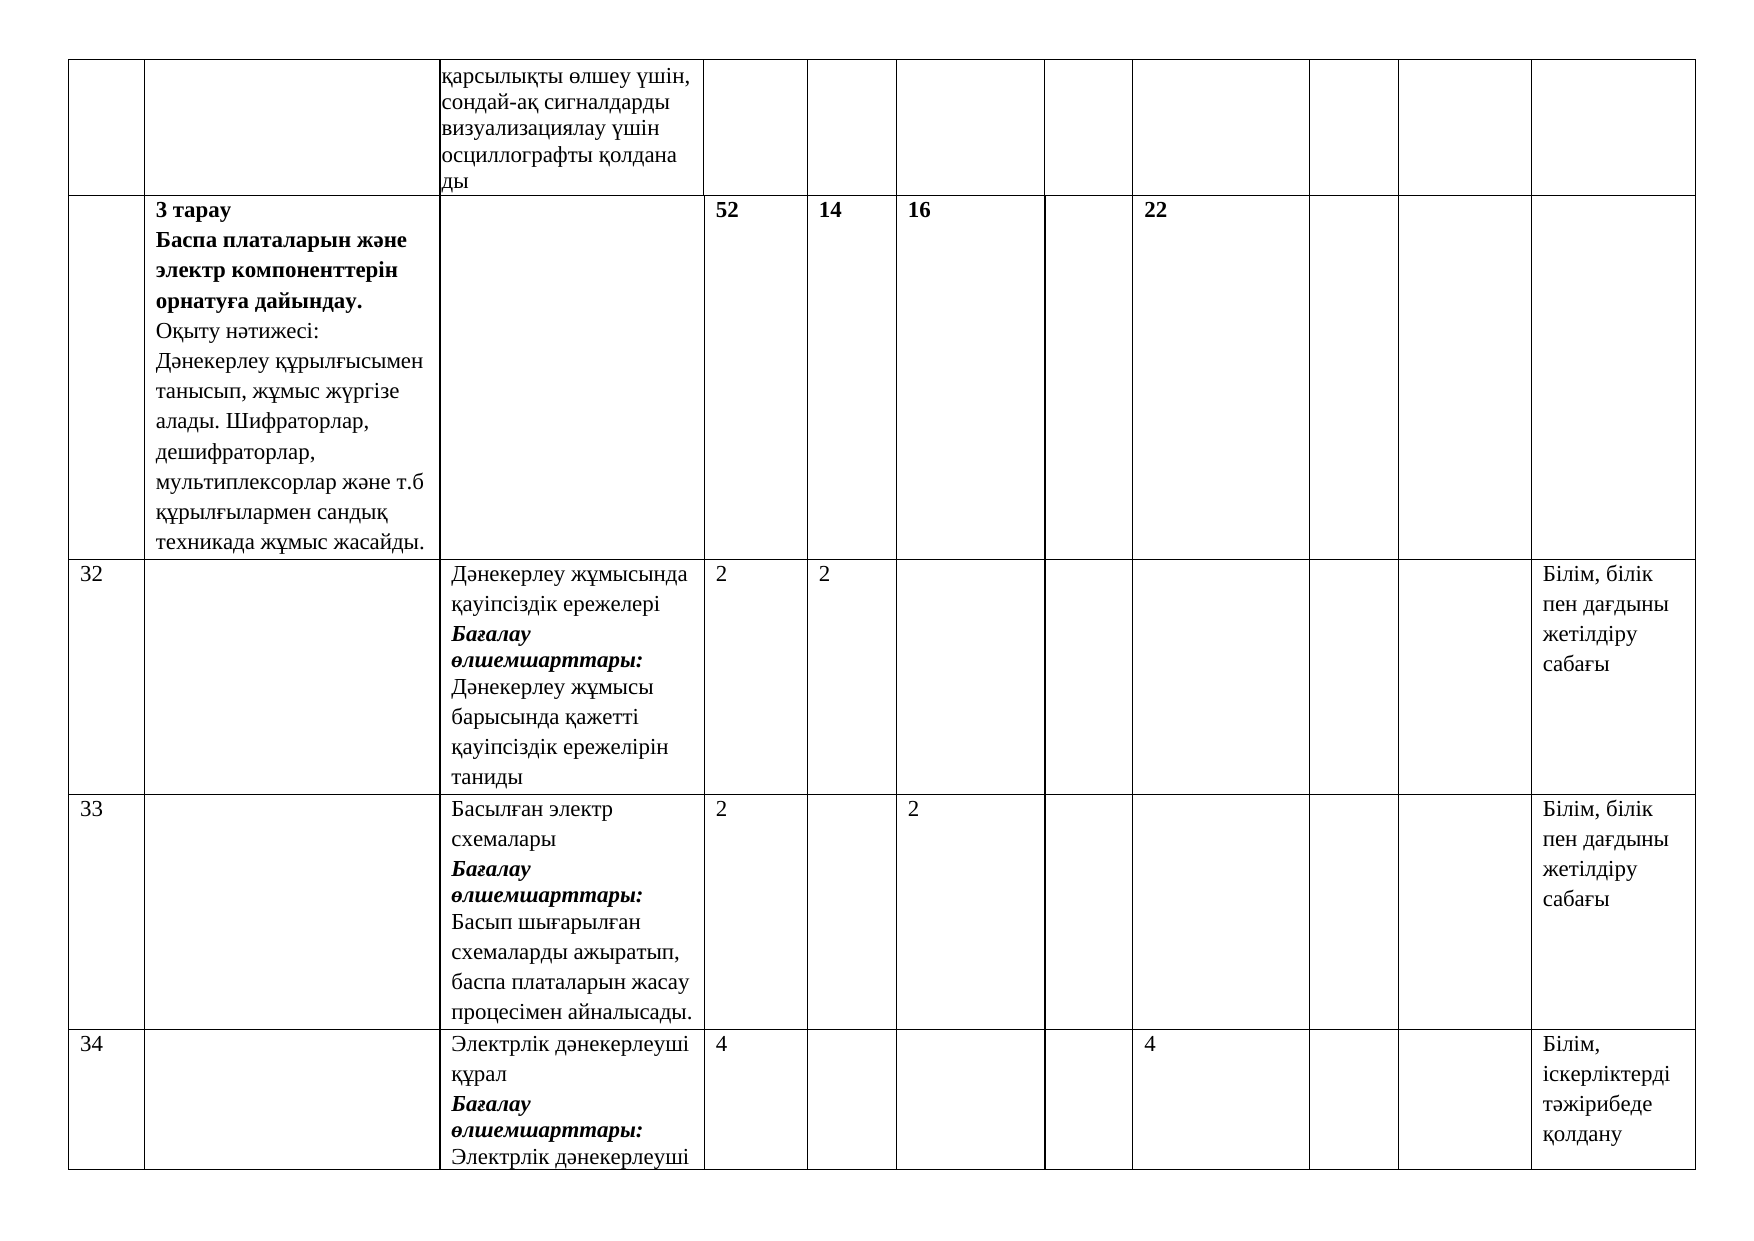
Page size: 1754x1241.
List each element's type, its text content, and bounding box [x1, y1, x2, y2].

table_cell [1310, 1030, 1398, 1169]
table_cell 3 тарау Баспа платаларын және электр компоненттерін орнатуға дайындау. Оқыту нәтижесі: Дәнекерлеу құрылғысымен танысып, жұмыс жүргізе алады. Шифраторлар, дешифраторлар, мультиплексорлар және т.б құрылғылармен сандық техникада жұмыс жасайды. [145, 196, 439, 558]
table_cell [1046, 196, 1132, 558]
table_cell 2 [704, 60, 807, 195]
table_cell 2 [897, 60, 1044, 195]
table_cell 33 [69, 795, 144, 1028]
table_cell 34 [69, 1030, 144, 1169]
table_cell [1133, 560, 1309, 793]
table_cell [441, 60, 703, 195]
table_cell [1399, 795, 1531, 1028]
table_cell [897, 1030, 1044, 1169]
table_cell 22 [1133, 196, 1309, 558]
table_cell 31 [69, 60, 144, 195]
table_cell [441, 196, 704, 558]
table_cell [1532, 196, 1695, 558]
table_cell [1399, 560, 1531, 793]
table_cell 2 [705, 795, 807, 1028]
table_cell [1045, 60, 1132, 195]
table_cell [1399, 196, 1531, 558]
table_cell [1133, 60, 1309, 195]
table_cell 14 [808, 196, 896, 558]
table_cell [1532, 1030, 1695, 1169]
table_cell [69, 196, 144, 558]
table_cell Басылған электр схемалары Бағалау өлшемшарттары: Басып шығарылған схемаларды ажыратып, баспа платаларын жасау процесімен айналысады. [441, 795, 704, 1028]
table_cell 2 [705, 560, 807, 793]
table_cell [145, 1030, 439, 1169]
table_cell [1310, 60, 1398, 195]
table_cell 2 [897, 795, 1044, 1028]
table_cell [1310, 560, 1398, 793]
table_cell 2 [808, 560, 896, 793]
table_cell [897, 560, 1044, 793]
table_cell [145, 60, 439, 195]
table_cell [1046, 795, 1132, 1028]
table_cell [808, 60, 896, 195]
table_cell Білім, білік пен дағдыны жетілдіру сабағы [1532, 795, 1695, 1028]
table_cell [1046, 560, 1132, 793]
table_cell [808, 795, 896, 1028]
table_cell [1532, 60, 1695, 195]
table_cell 4 [1133, 1030, 1309, 1169]
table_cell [441, 1030, 704, 1169]
table_cell [1133, 795, 1309, 1028]
table_cell [145, 795, 439, 1028]
table_cell [1310, 196, 1398, 558]
table_cell [808, 1030, 896, 1169]
table_cell 16 [897, 196, 1044, 558]
table_cell [1046, 1030, 1132, 1169]
table_cell [1310, 795, 1398, 1028]
table_cell Дәнекерлеу жұмысында қауіпсіздік ережелері Бағалау өлшемшарттары: Дәнекерлеу жұмысы барысында қажетті қауіпсіздік ережелірін таниды [441, 560, 704, 793]
table_cell [145, 560, 439, 793]
table_cell 32 [69, 560, 144, 793]
table_cell 52 [705, 196, 807, 558]
table_cell [1399, 1030, 1531, 1169]
table_cell [1399, 60, 1531, 195]
table_cell 4 [705, 1030, 807, 1169]
table_cell Білім, білік пен дағдыны жетілдіру сабағы [1532, 560, 1695, 793]
